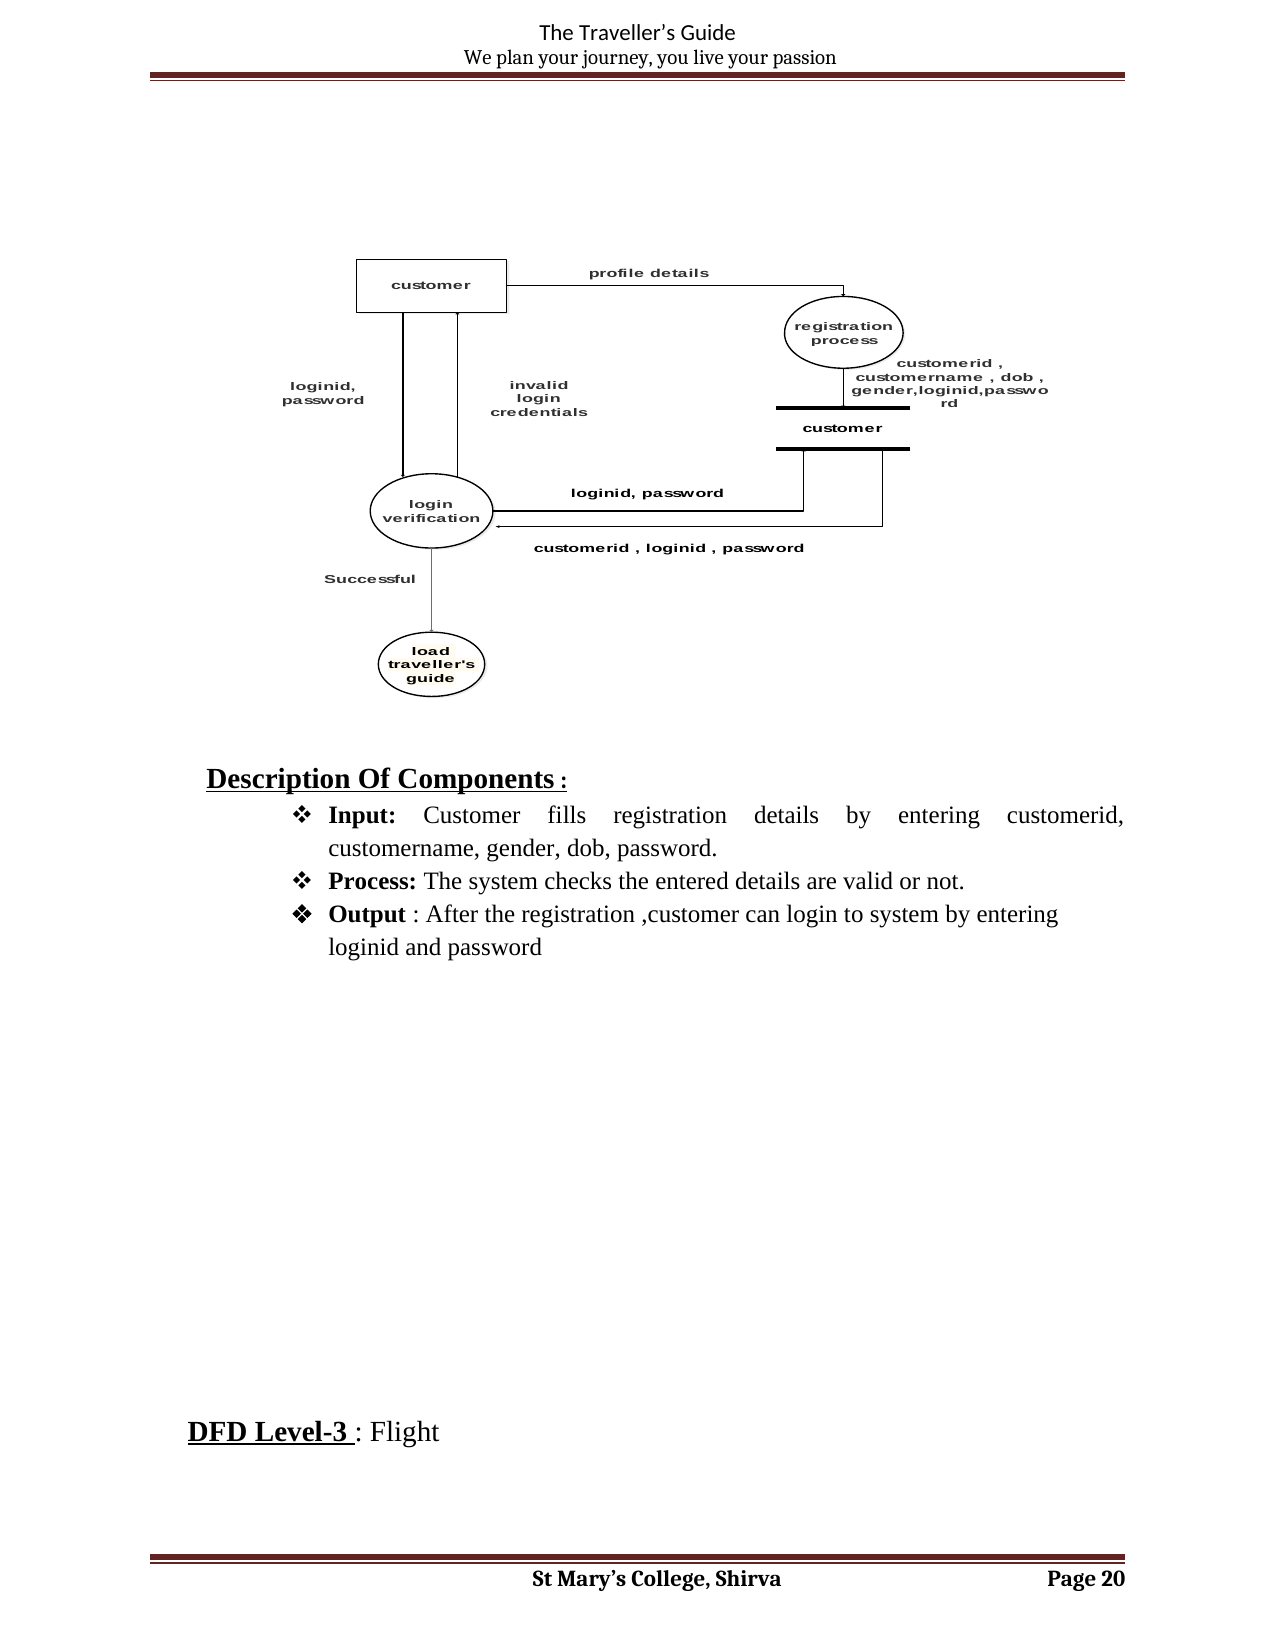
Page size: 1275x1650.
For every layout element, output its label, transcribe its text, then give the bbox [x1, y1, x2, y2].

text Description Of Components : [206, 762, 1125, 795]
list Process: The system checks the entered details are valid or not. [291, 866, 1125, 895]
list Output : After the registration ,customer can login to system by entering loginid and password [291, 899, 1125, 961]
list Input: Customer fills registration details by entering customerid, customername, gender, dob, password. [291, 800, 1125, 862]
text DFD Level-3 : Flight [187, 1414, 1125, 1447]
